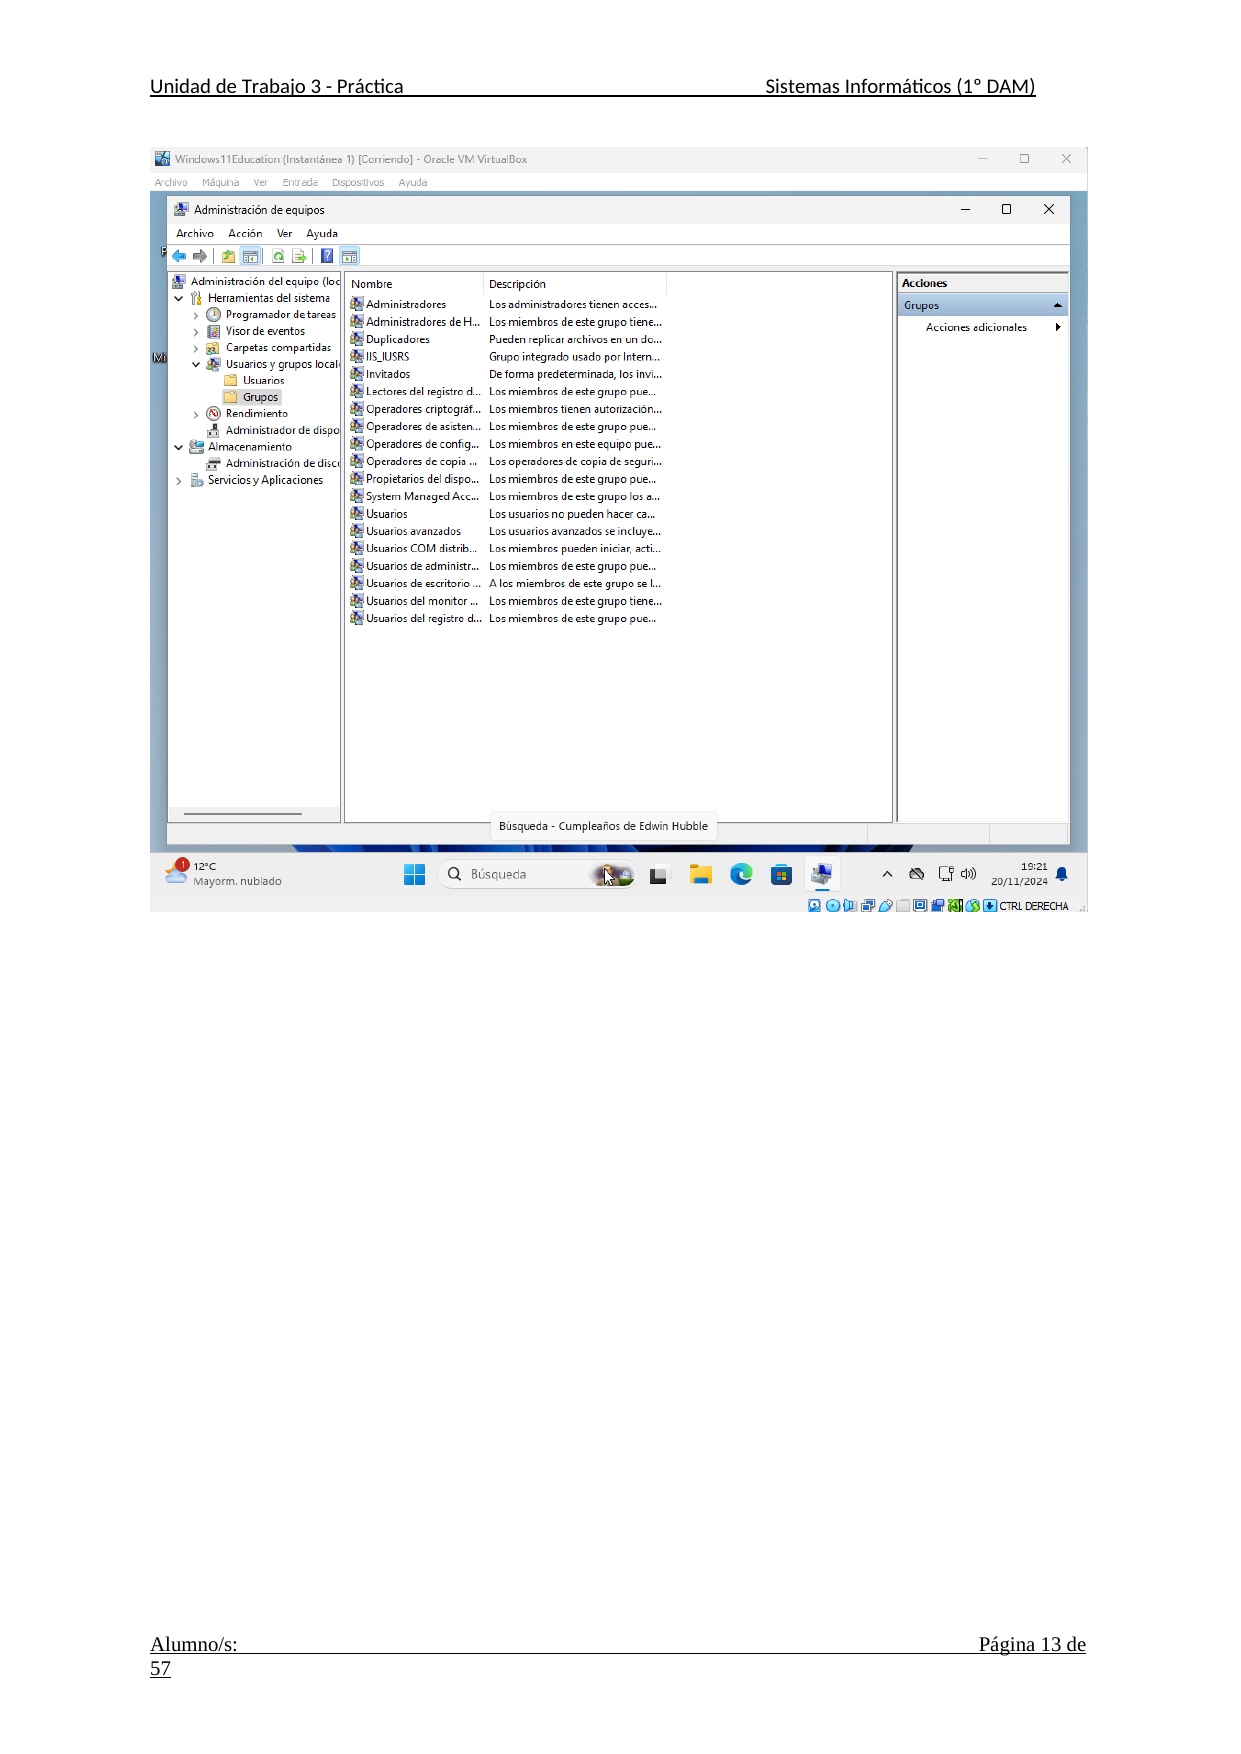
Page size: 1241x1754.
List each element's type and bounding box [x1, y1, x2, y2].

picture [150, 147, 1088, 912]
